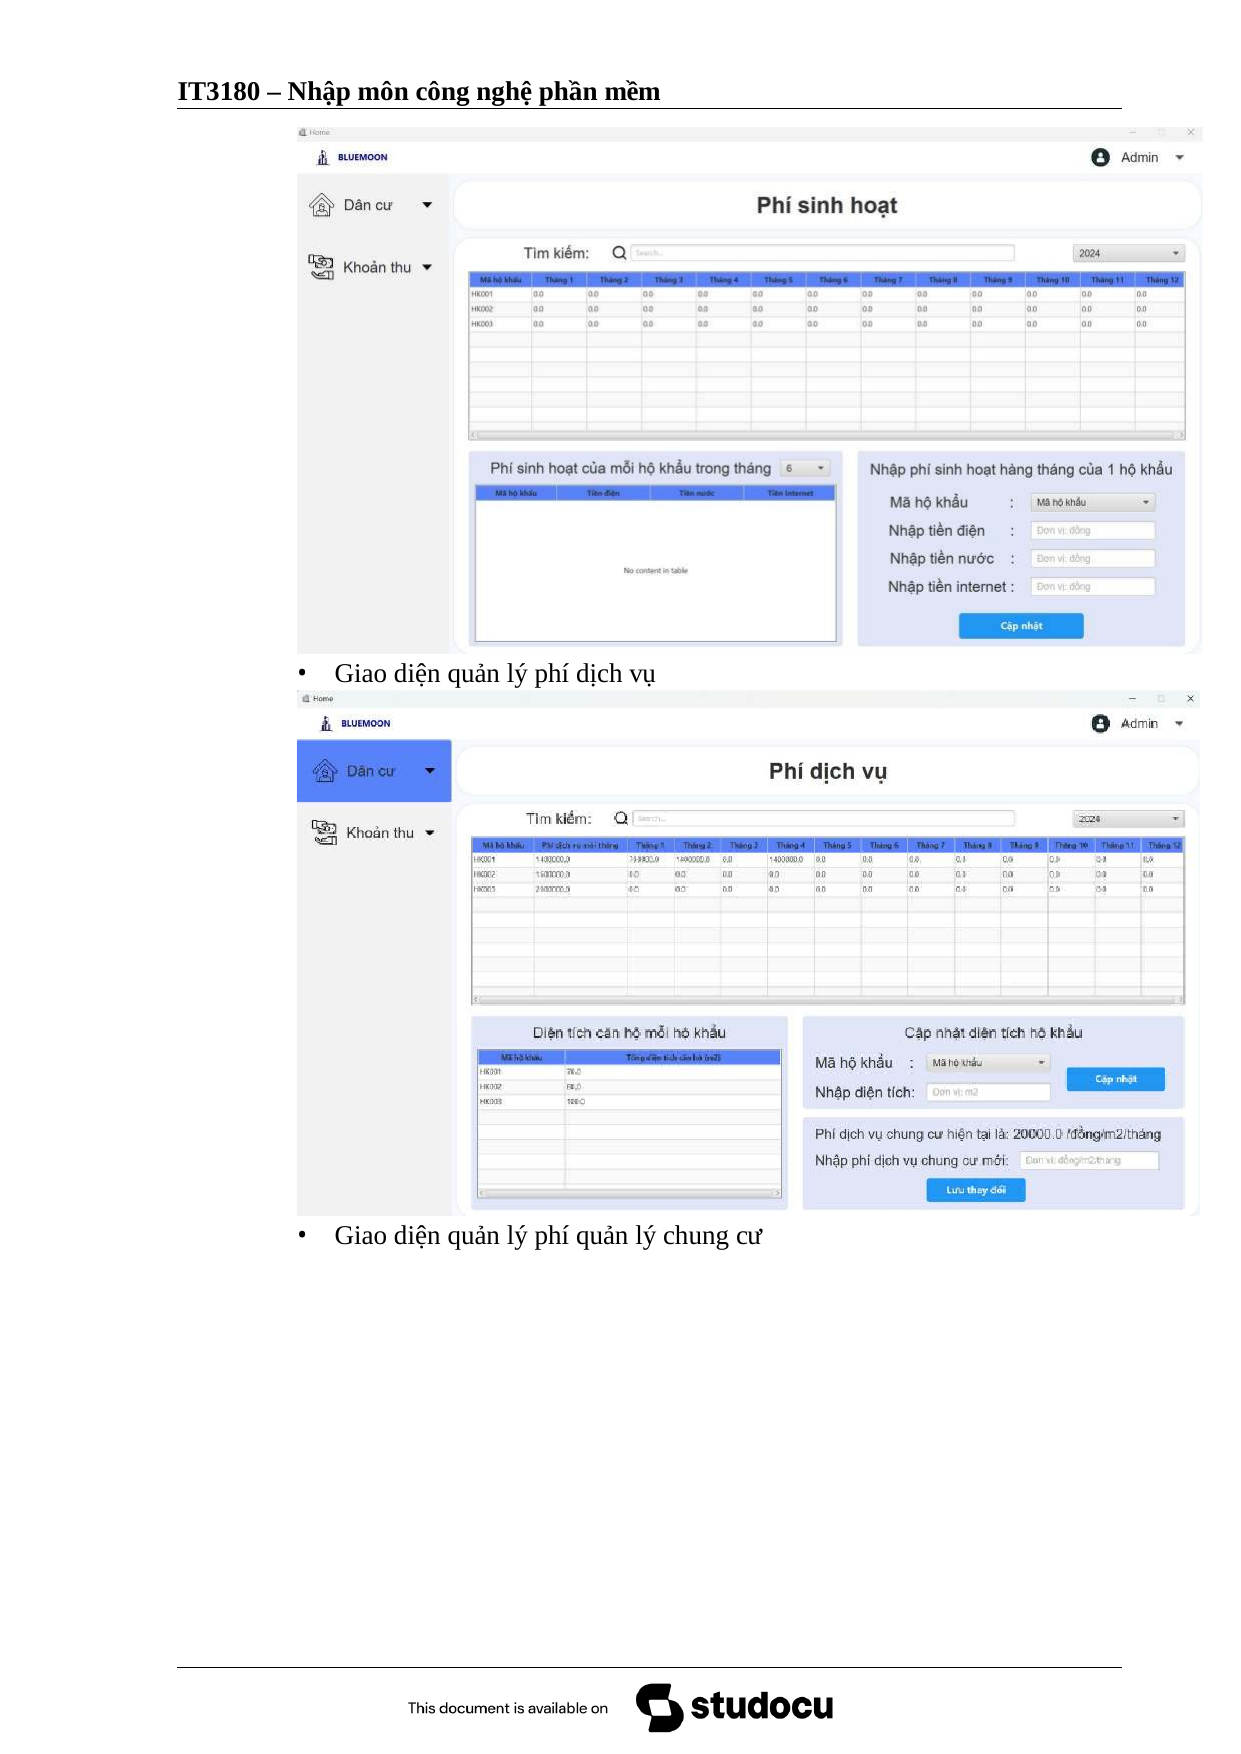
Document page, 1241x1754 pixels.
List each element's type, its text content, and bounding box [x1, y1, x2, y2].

picture [296, 690, 1200, 1216]
list Giao diện quản lý phí dịch vụ [297, 654, 1152, 690]
picture [307, 1677, 933, 1738]
list Giao diện quản lý phí quản lý chung cư [297, 1216, 1152, 1252]
picture [297, 127, 1203, 654]
